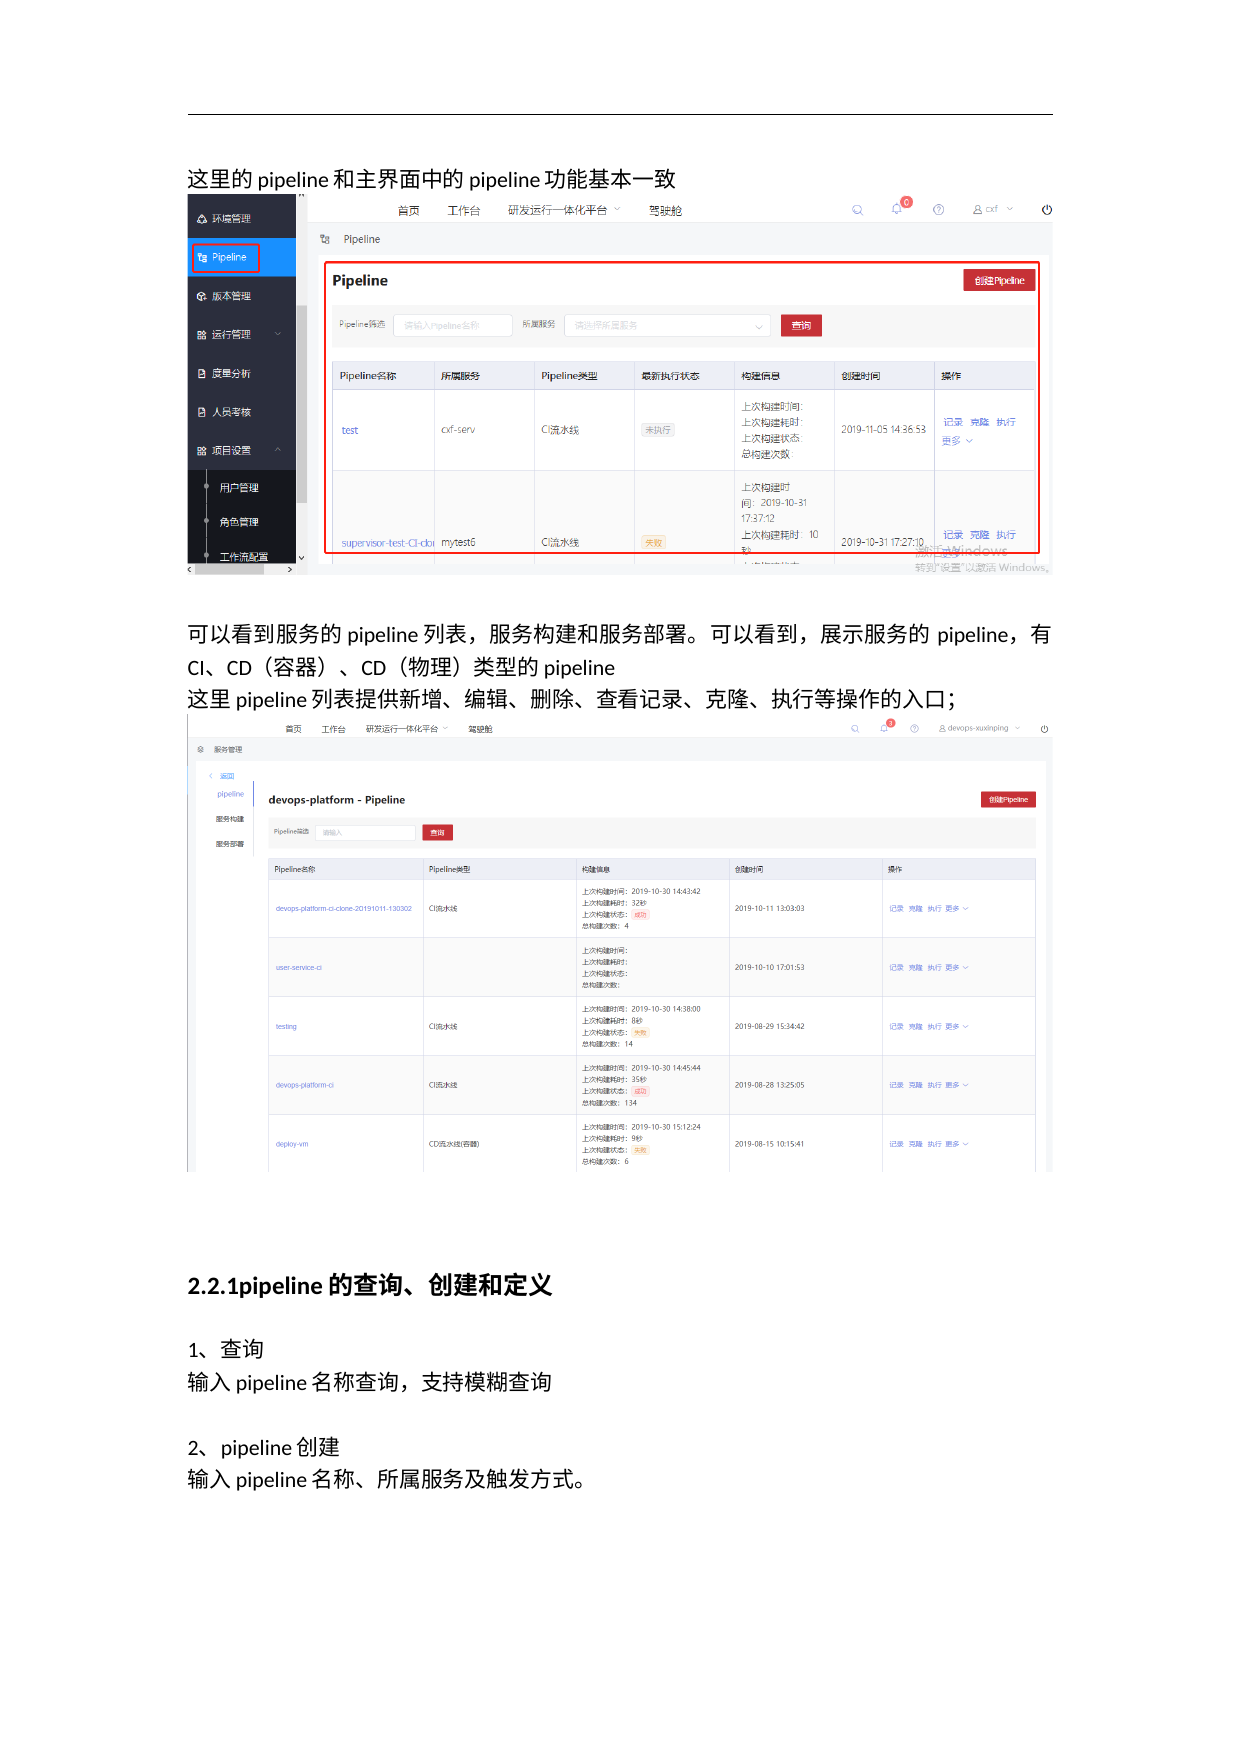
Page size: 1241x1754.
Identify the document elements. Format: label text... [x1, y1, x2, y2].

subtitle 2.2.1pipeline的查询、创建和定义 [187, 1251, 1053, 1316]
text 1、查询 [187, 1332, 1053, 1364]
text 2、pipeline创建 [187, 1429, 1053, 1462]
text 可以看到服务的pipeline列表，服务构建和服务部署。可以看到，展示服务的pipeline，有CI、CD（容器）、CD（物理）类型的pipeline [187, 617, 1053, 682]
picture [187, 714, 1053, 1172]
text 这里的pipeline和主界面中的pipeline功能基本一致 [187, 162, 1053, 194]
text 输入pipeline名称、所属服务及触发方式。 [187, 1462, 1053, 1494]
text 输入pipeline名称查询，支持模糊查询 [187, 1364, 1053, 1397]
text 这里pipeline列表提供新增、编辑、删除、查看记录、克隆、执行等操作的入口； [187, 682, 1053, 714]
picture [187, 194, 1053, 575]
